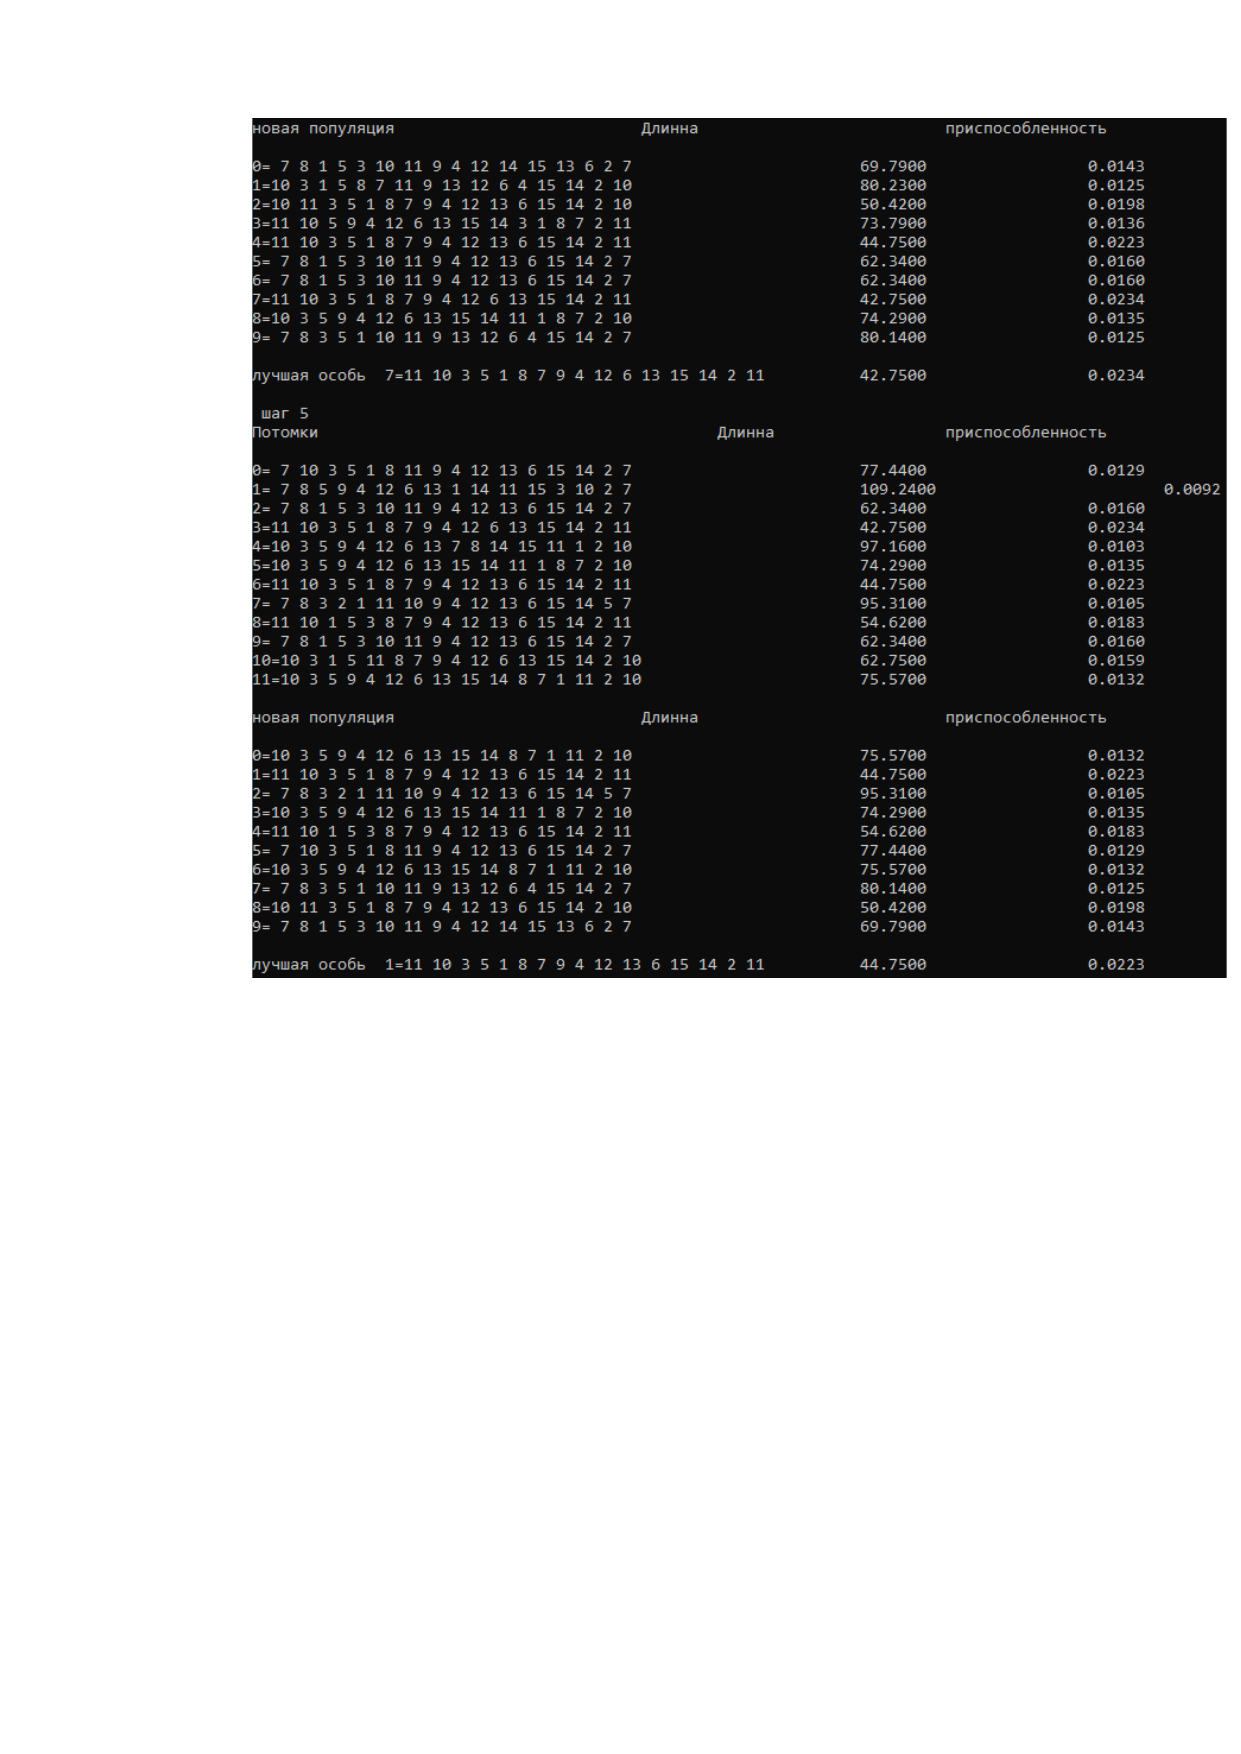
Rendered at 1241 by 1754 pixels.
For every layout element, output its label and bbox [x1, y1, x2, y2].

picture [252, 118, 1227, 978]
